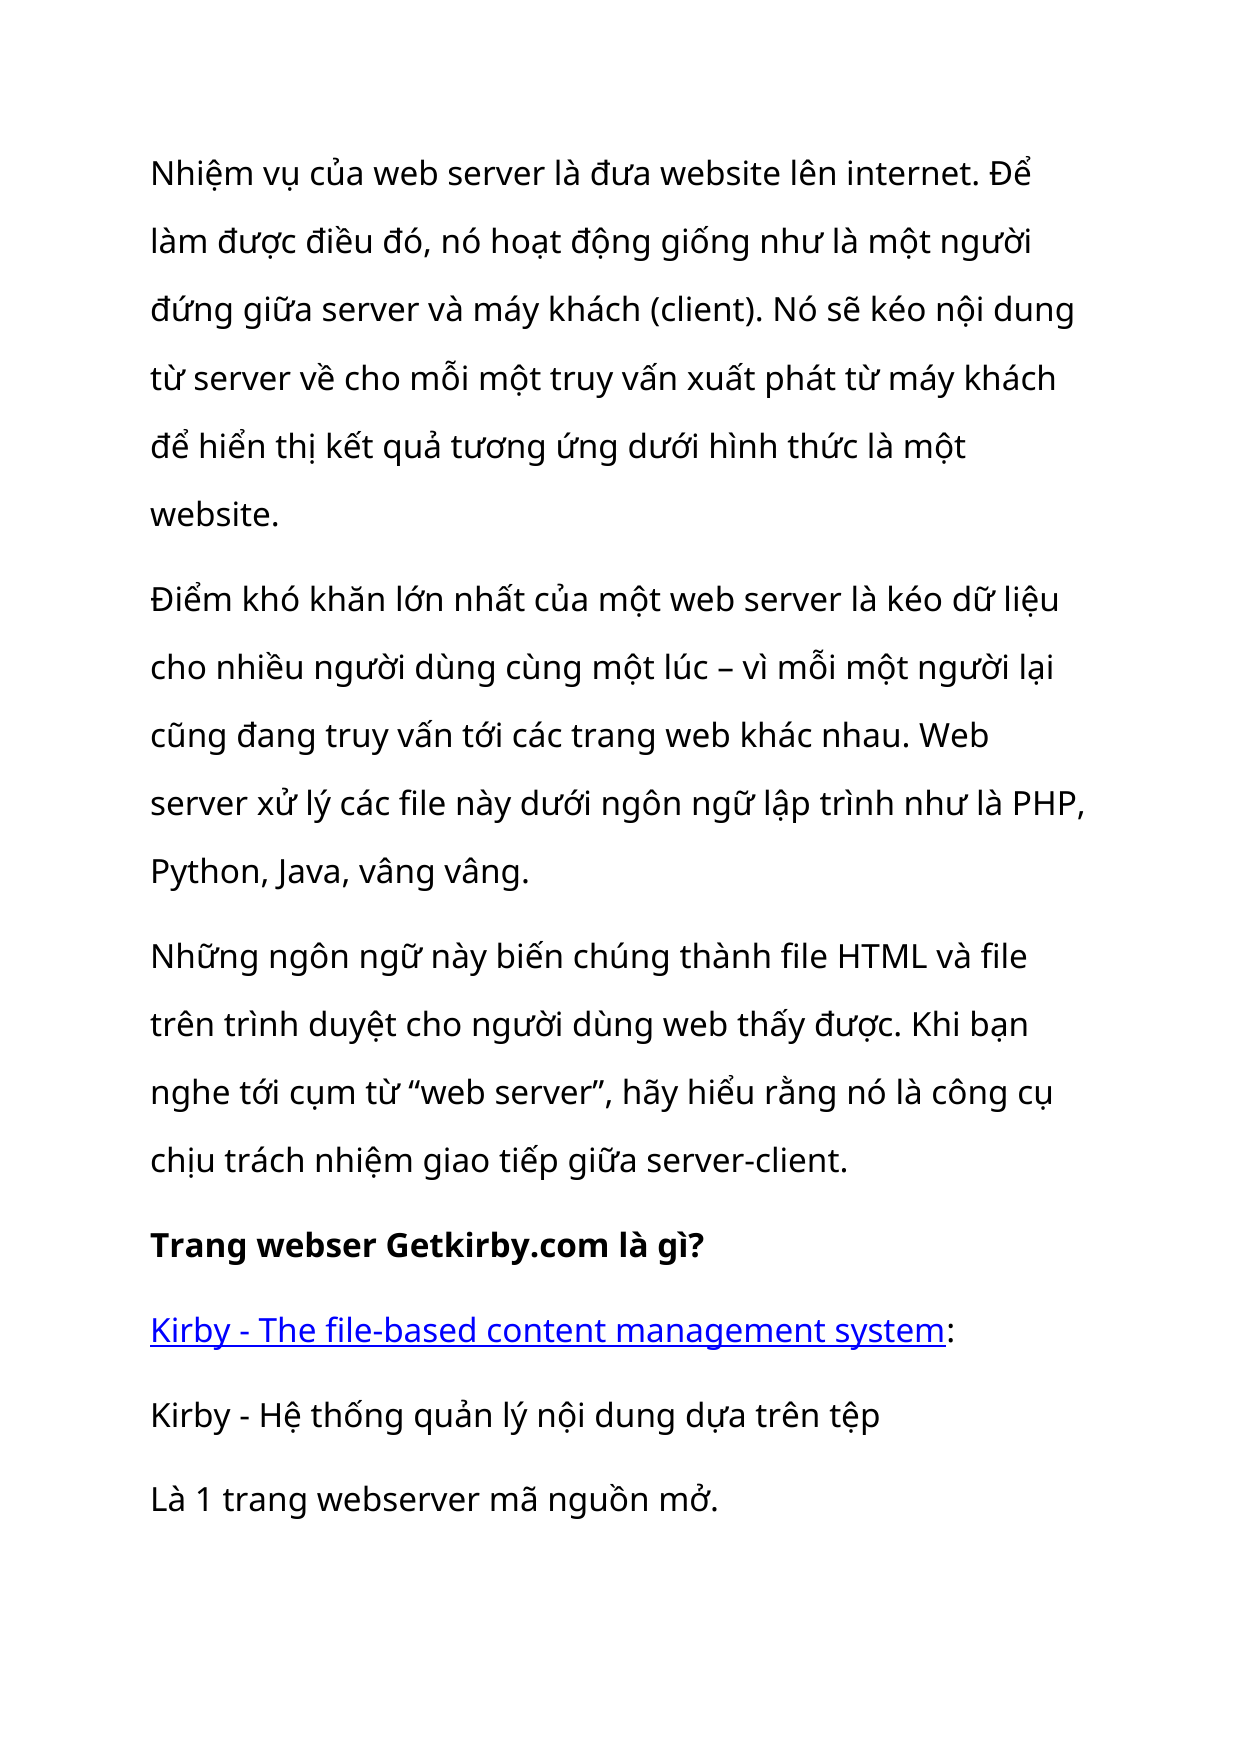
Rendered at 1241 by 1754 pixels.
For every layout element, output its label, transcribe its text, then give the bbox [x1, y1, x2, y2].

text Là 1 trang webserver mã nguồn mở. [150, 1476, 1090, 1522]
text Nhiệm vụ của web server là đưa website lên internet. Để làm được điều đó, nó hoạt động giống như là một người đứng giữa server và máy khách (client). Nó sẽ kéo nội dung từ server về cho mỗi một truy vấn xuất phát từ máy khách để hiển thị kết quả tương ứng dưới hình thức là một website. [150, 150, 1090, 536]
text Những ngôn ngữ này biến chúng thành file HTML và file trên trình duyệt cho người dùng web thấy được. Khi bạn nghe tới cụm từ “web server”, hãy hiểu rằng nó là công cụ chịu trách nhiệm giao tiếp giữa server-client. [150, 933, 1090, 1182]
text Kirby - The file-based content management system: [150, 1307, 1090, 1352]
text Điểm khó khăn lớn nhất của một web server là kéo dữ liệu cho nhiều người dùng cùng một lúc – vì mỗi một người lại cũng đang truy vấn tới các trang web khác nhau. Web server xử lý các file này dưới ngôn ngữ lập trình như là PHP, Python, Java, vâng vâng. [150, 575, 1090, 893]
text Kirby - Hệ thống quản lý nội dung dựa trên tệp [150, 1391, 1090, 1437]
text Trang webser Getkirby.com là gì? [150, 1222, 1090, 1267]
